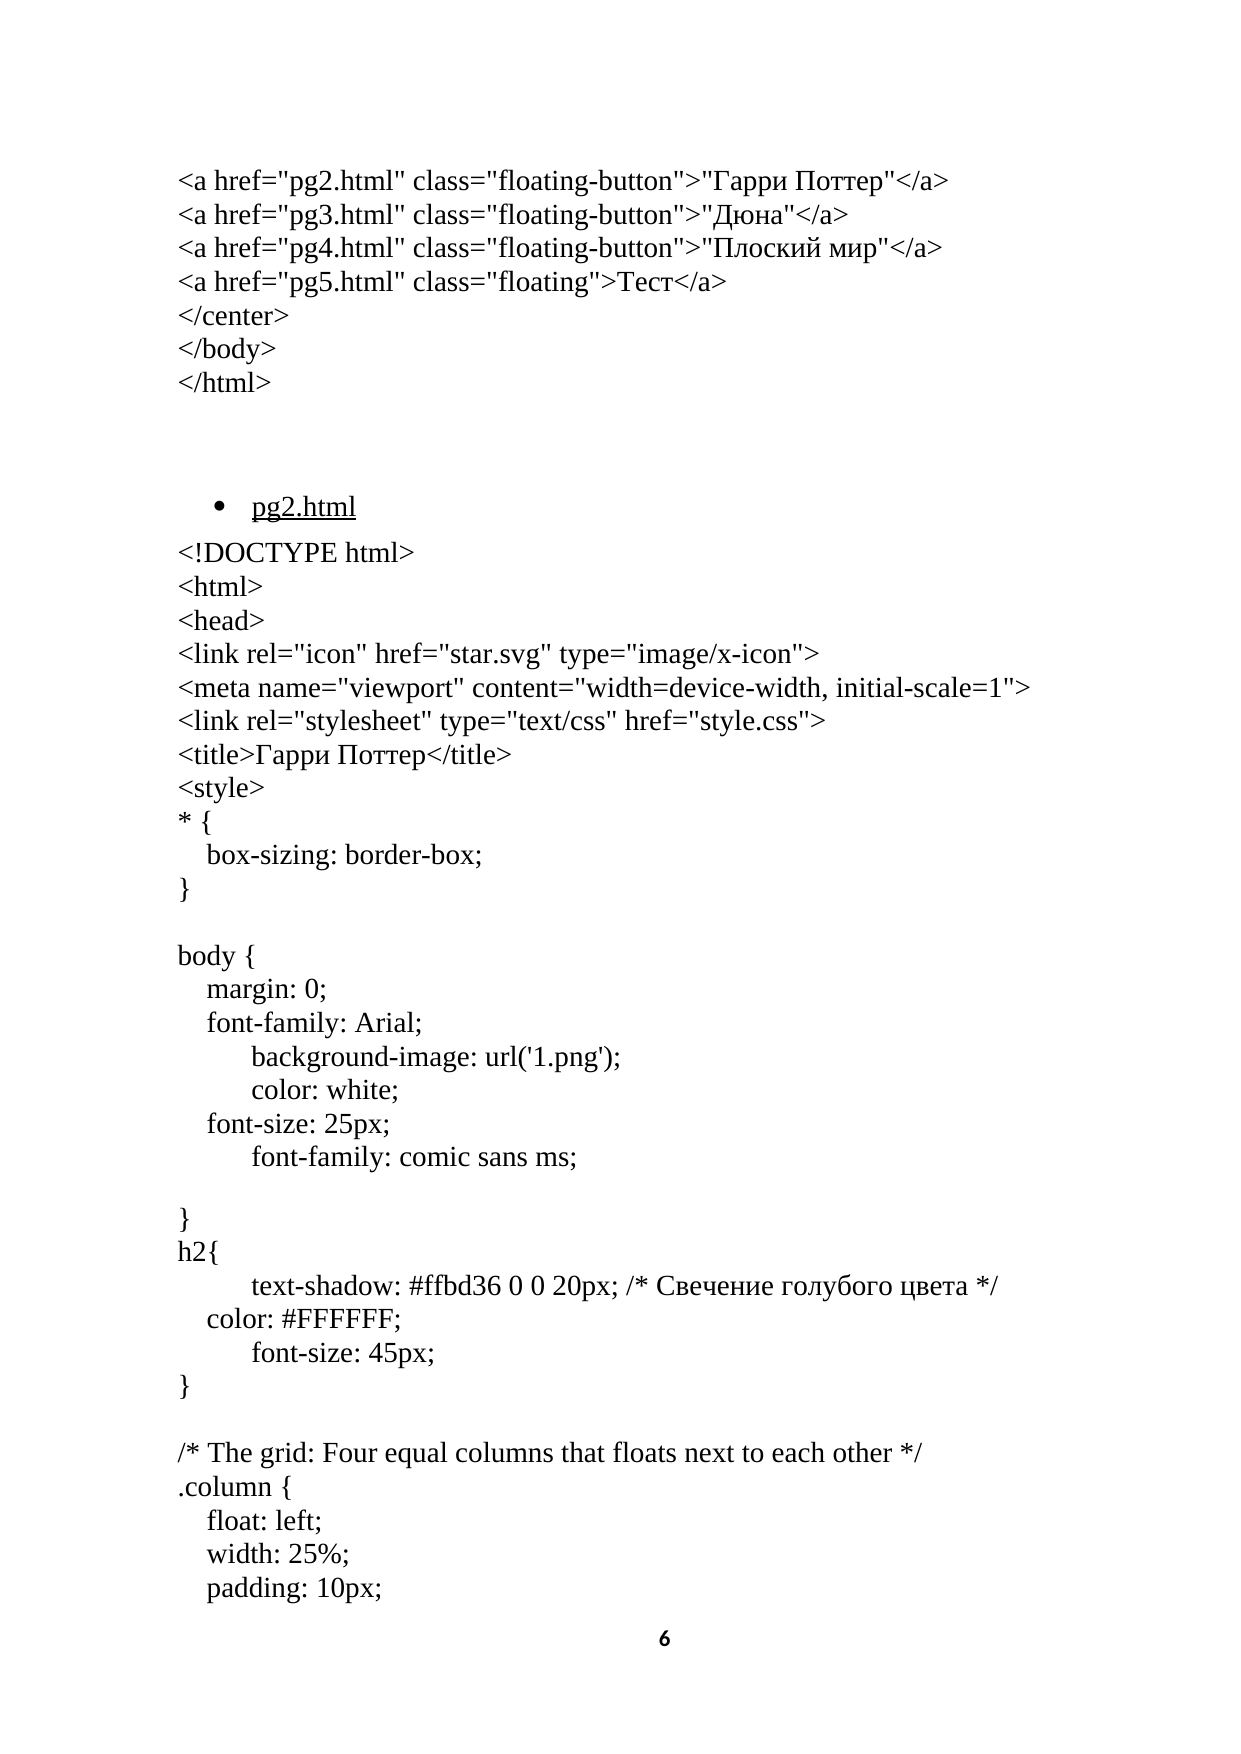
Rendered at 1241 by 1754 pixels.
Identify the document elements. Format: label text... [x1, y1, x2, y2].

text <title>Гарри Поттер</title> [177, 737, 1152, 770]
text padding: 10px; [177, 1570, 1152, 1603]
text <link rel="icon" href="star.svg" type="image/x-icon"> [177, 636, 1152, 670]
text <!DOCTYPE html> [177, 536, 1152, 569]
text float: left; [177, 1503, 1152, 1536]
text h2{ [177, 1234, 1152, 1268]
text <a href="pg5.html" class="floating">Тест</a> [177, 264, 1152, 298]
text <head> [177, 603, 1152, 636]
text * { [177, 804, 1152, 837]
text font-family: comic sans ms; [177, 1139, 1152, 1173]
text /* The grid: Four equal columns that floats next to each other */ [177, 1436, 1152, 1469]
text <style> [177, 770, 1152, 804]
text </body> [177, 331, 1152, 365]
text font-size: 25px; [177, 1106, 1152, 1139]
text box-sizing: border-box; [177, 837, 1152, 871]
text font-size: 45px; [177, 1335, 1152, 1368]
text </center> [177, 298, 1152, 331]
list pg2.html [214, 489, 1152, 523]
text margin: 0; [177, 972, 1152, 1005]
text background-image: url('1.png'); [177, 1039, 1152, 1072]
text </html> [177, 365, 1152, 398]
text } [177, 1201, 1152, 1234]
text width: 25%; [177, 1536, 1152, 1570]
text } [177, 871, 1152, 904]
text .column { [177, 1469, 1152, 1503]
text color: #FFFFFF; [177, 1301, 1152, 1335]
text <link rel="stylesheet" type="text/css" href="style.css"> [177, 703, 1152, 737]
text <meta name="viewport" content="width=device-width, initial-scale=1"> [177, 670, 1152, 703]
text font-family: Arial; [177, 1005, 1152, 1039]
text <a href="pg4.html" class="floating-button">"Плоский мир"</a> [177, 231, 1152, 264]
text } [177, 1368, 1152, 1402]
text body { [177, 938, 1152, 972]
text <a href="pg3.html" class="floating-button">"Дюна"</a> [177, 197, 1152, 231]
text color: white; [177, 1072, 1152, 1106]
text text-shadow: #ffbd36 0 0 20px; /* Свечение голубого цвета */ [177, 1268, 1152, 1301]
text <html> [177, 569, 1152, 603]
text <a href="pg2.html" class="floating-button">"Гарри Поттер"</a> [177, 163, 1152, 197]
